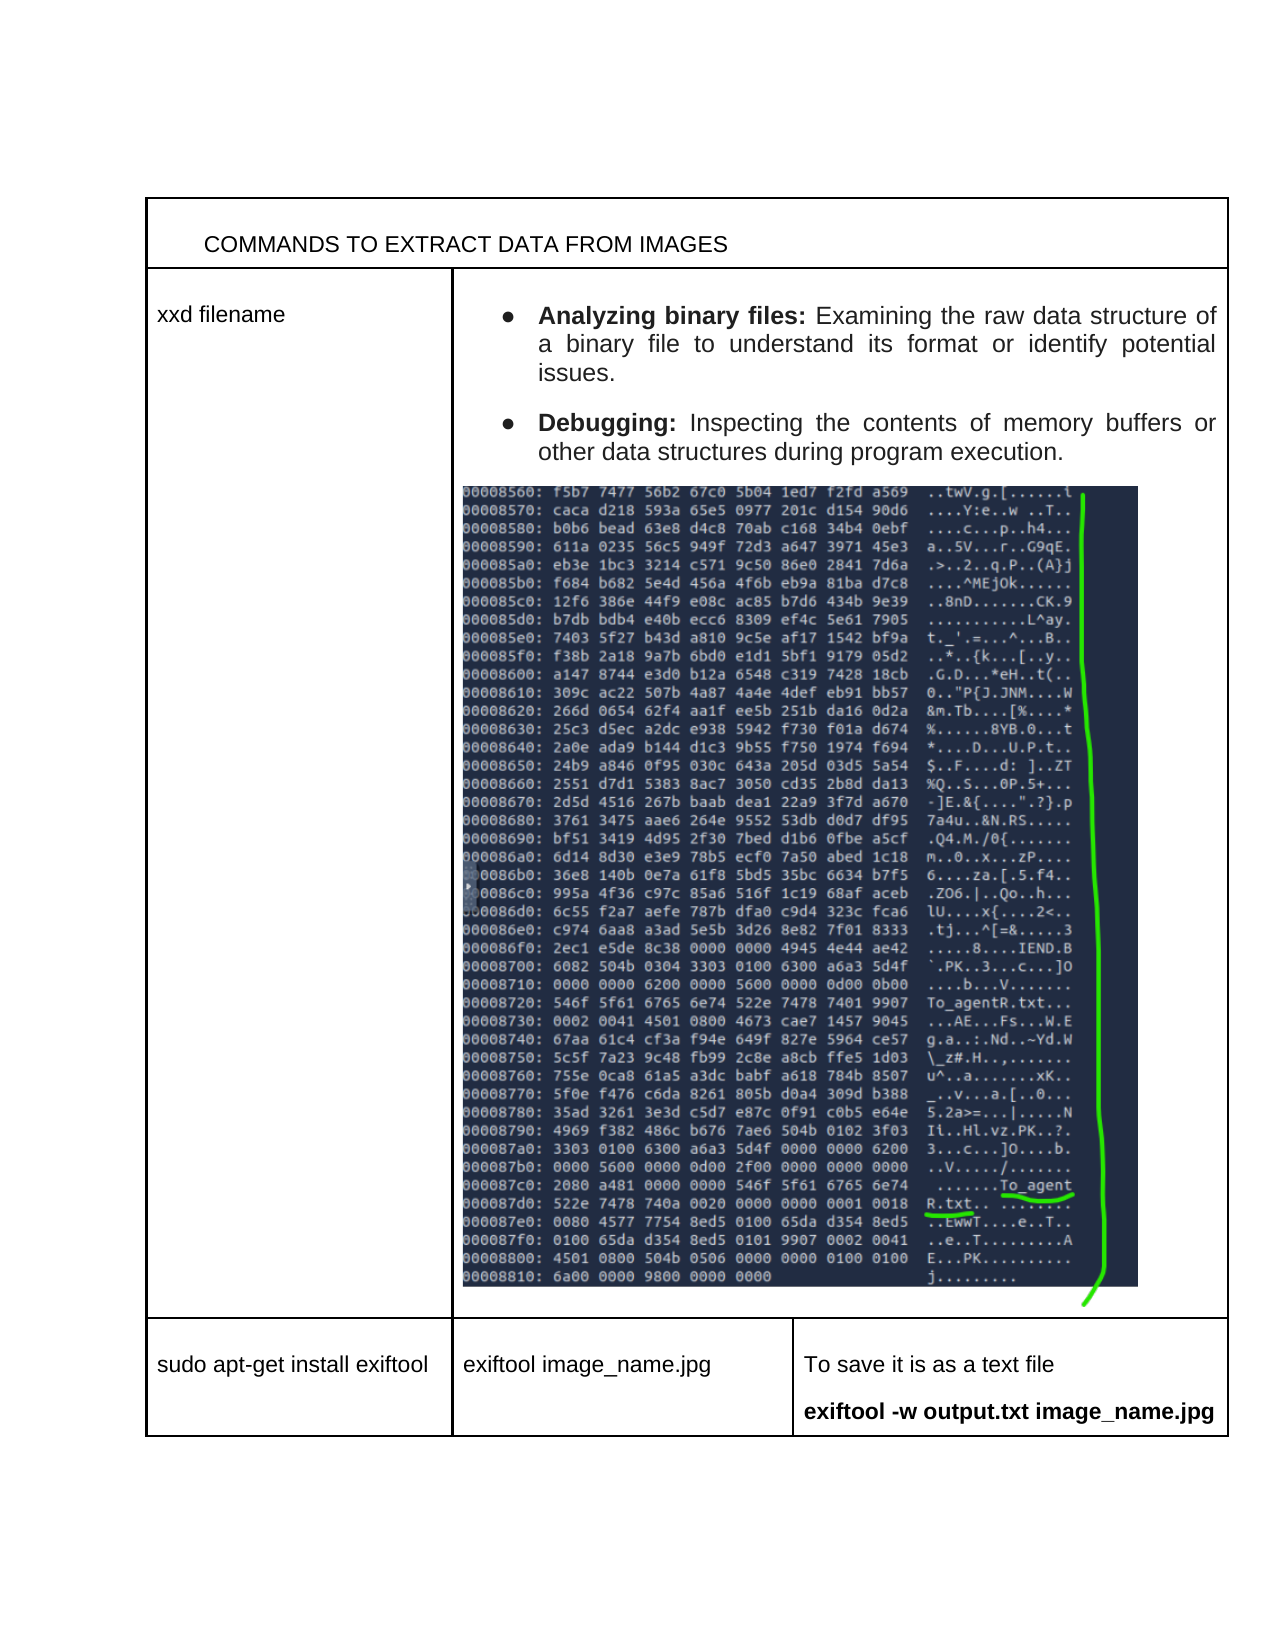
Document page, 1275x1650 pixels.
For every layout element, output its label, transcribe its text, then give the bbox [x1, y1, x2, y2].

table_cell xxd filename [148, 269, 451, 1317]
table_cell sudo apt-get install exiftool [148, 1319, 451, 1434]
picture [462, 486, 1138, 1307]
table_cell To save it is as a text file exiftool -w output.txt image_name.jpg [794, 1319, 1227, 1434]
table_cell Analyzing binary files: Examining the raw data structure of a binary file to understand its format or identify potential issues. Debugging: Inspecting the contents of memory buffers or other data structures during program execution. [454, 269, 1227, 1317]
table_cell exiftool image_name.jpg [454, 1319, 792, 1434]
table_header COMMANDS TO EXTRACT DATA FROM IMAGES [148, 199, 1227, 267]
